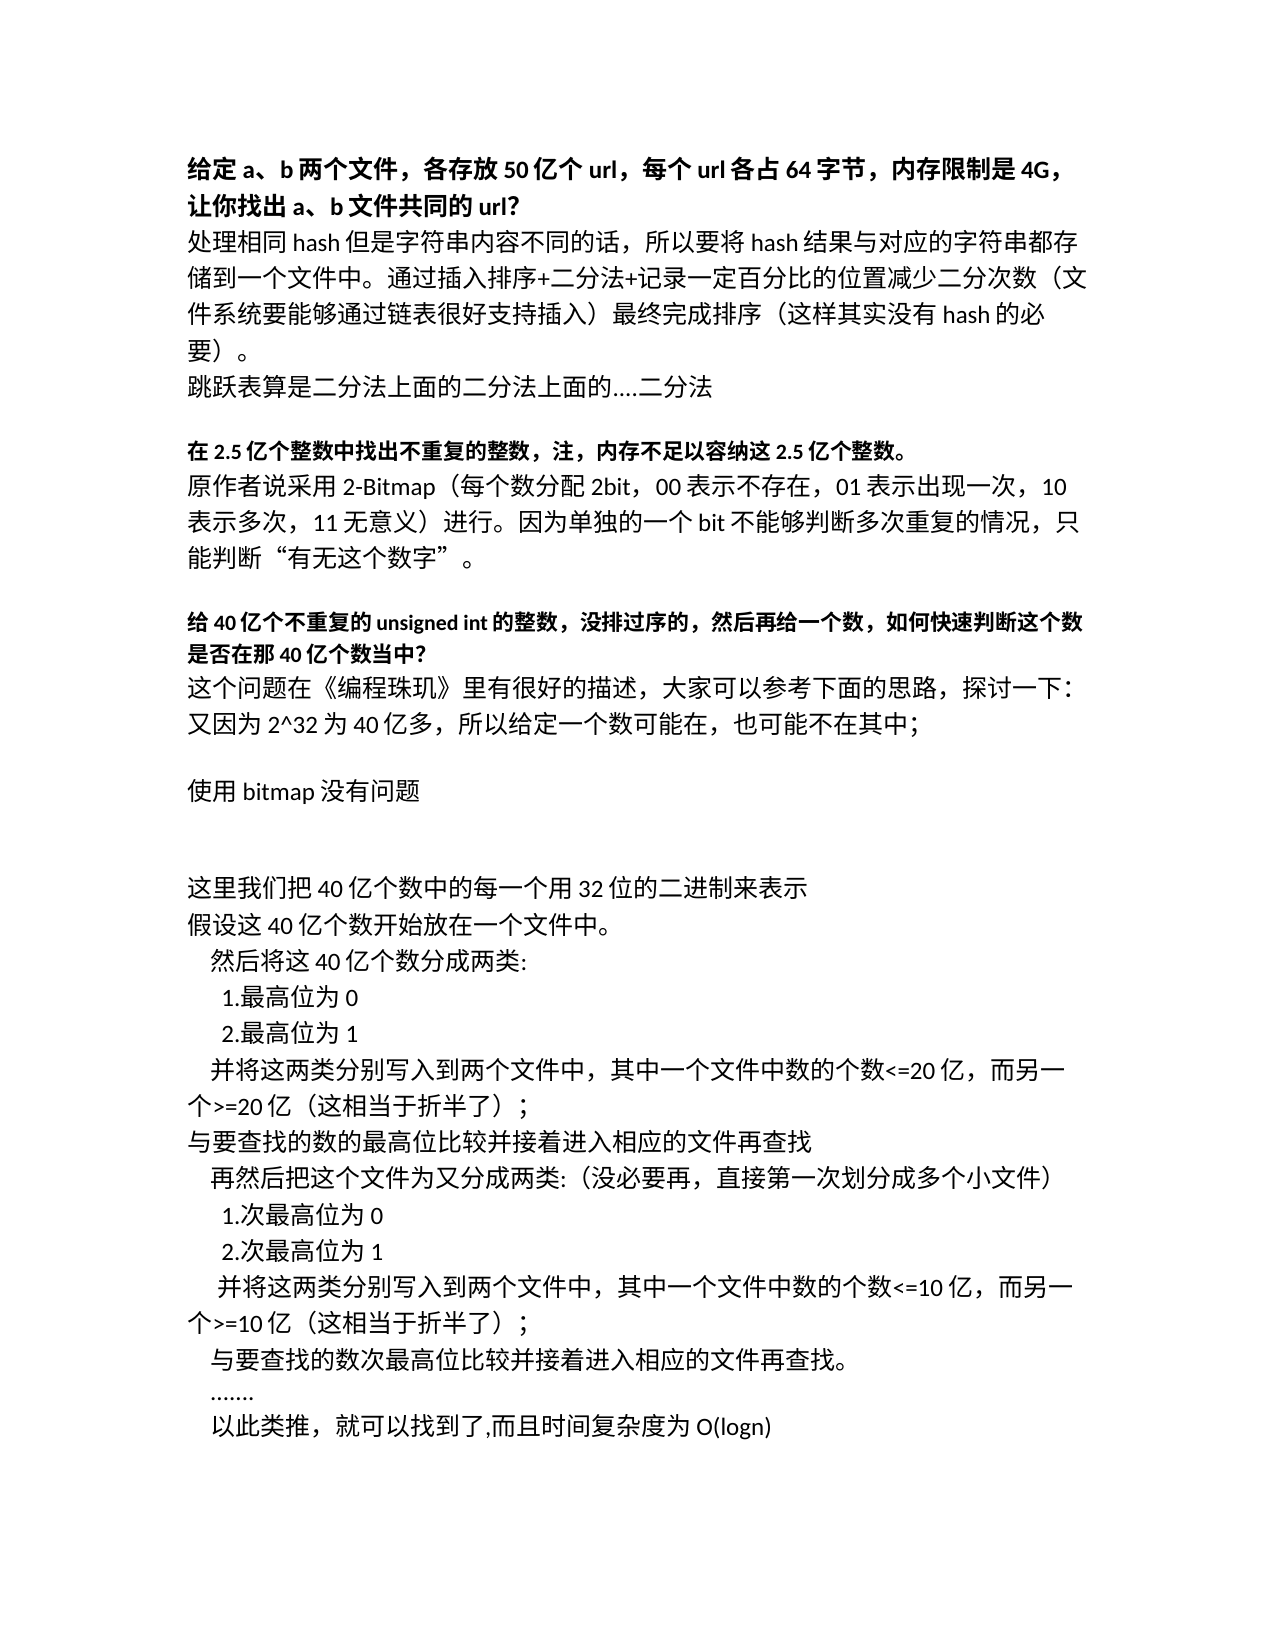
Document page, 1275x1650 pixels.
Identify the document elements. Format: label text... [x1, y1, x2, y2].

text 处理相同hash但是字符串内容不同的话，所以要将hash结果与对应的字符串都存储到一个文件中。通过插入排序+二分法+记录一定百分比的位置减少二分次数（文件系统要能够通过链表很好支持插入）最终完成排序（这样其实没有hash的必要）。 [187, 222, 1087, 367]
text 使用bitmap没有问题 [187, 772, 1087, 808]
text 原作者说采用2-Bitmap（每个数分配2bit，00表示不存在，01表示出现一次，10表示多次，11无意义）进行。因为单独的一个bit不能够判断多次重复的情况，只能判断“有无这个数字”。 [187, 466, 1087, 575]
text 然后将这40亿个数分成两类: 1.最高位为0 2.最高位为1 并将这两类分别写入到两个文件中，其中一个文件中数的个数<=20亿，而另一个>=20亿（这相当于折半了）； 与要查找的数的最高位比较并接着进入相应的文件再查找 [187, 941, 1087, 1159]
text 在2.5亿个整数中找出不重复的整数，注，内存不足以容纳这2.5亿个整数。 [187, 434, 1087, 466]
text 这个问题在《编程珠玑》里有很好的描述，大家可以参考下面的思路，探讨一下： 又因为2^32为40亿多，所以给定一个数可能在，也可能不在其中； [187, 668, 1087, 741]
text 这里我们把40亿个数中的每一个用32位的二进制来表示 假设这40亿个数开始放在一个文件中。 [187, 838, 1087, 941]
text 再然后把这个文件为又分成两类:（没必要再，直接第一次划分成多个小文件） 1.次最高位为0 2.次最高位为1 [187, 1159, 1087, 1268]
text 跳跃表算是二分法上面的二分法上面的....二分法 [187, 367, 1087, 404]
text 给定a、b两个文件，各存放50亿个url，每个url各占64字节，内存限制是4G，让你找出a、b文件共同的url？ [187, 150, 1087, 222]
text 给40亿个不重复的unsigned int的整数，没排过序的，然后再给一个数，如何快速判断这个数是否在那40亿个数当中？ [187, 605, 1087, 668]
text 并将这两类分别写入到两个文件中，其中一个文件中数的个数<=10亿，而另一个>=10亿（这相当于折半了）； 与要查找的数次最高位比较并接着进入相应的文件再查找。 ....... 以此类推，就可以找到了,而且时间复杂度为O(logn) [187, 1268, 1087, 1443]
